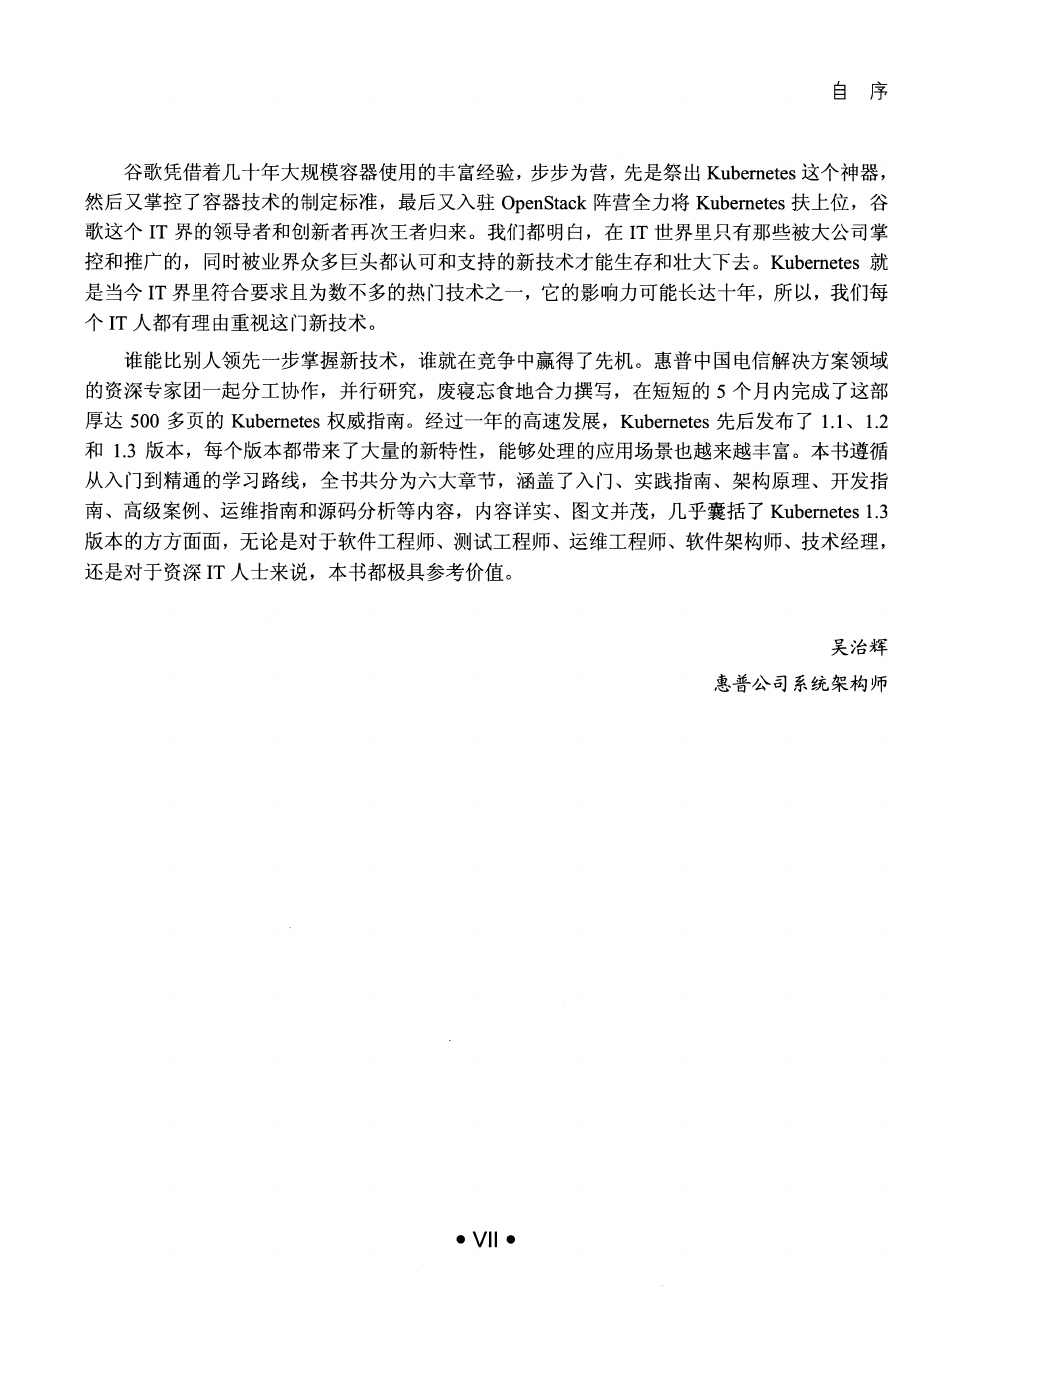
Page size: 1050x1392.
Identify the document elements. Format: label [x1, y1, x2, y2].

picture [68, 81, 888, 1286]
